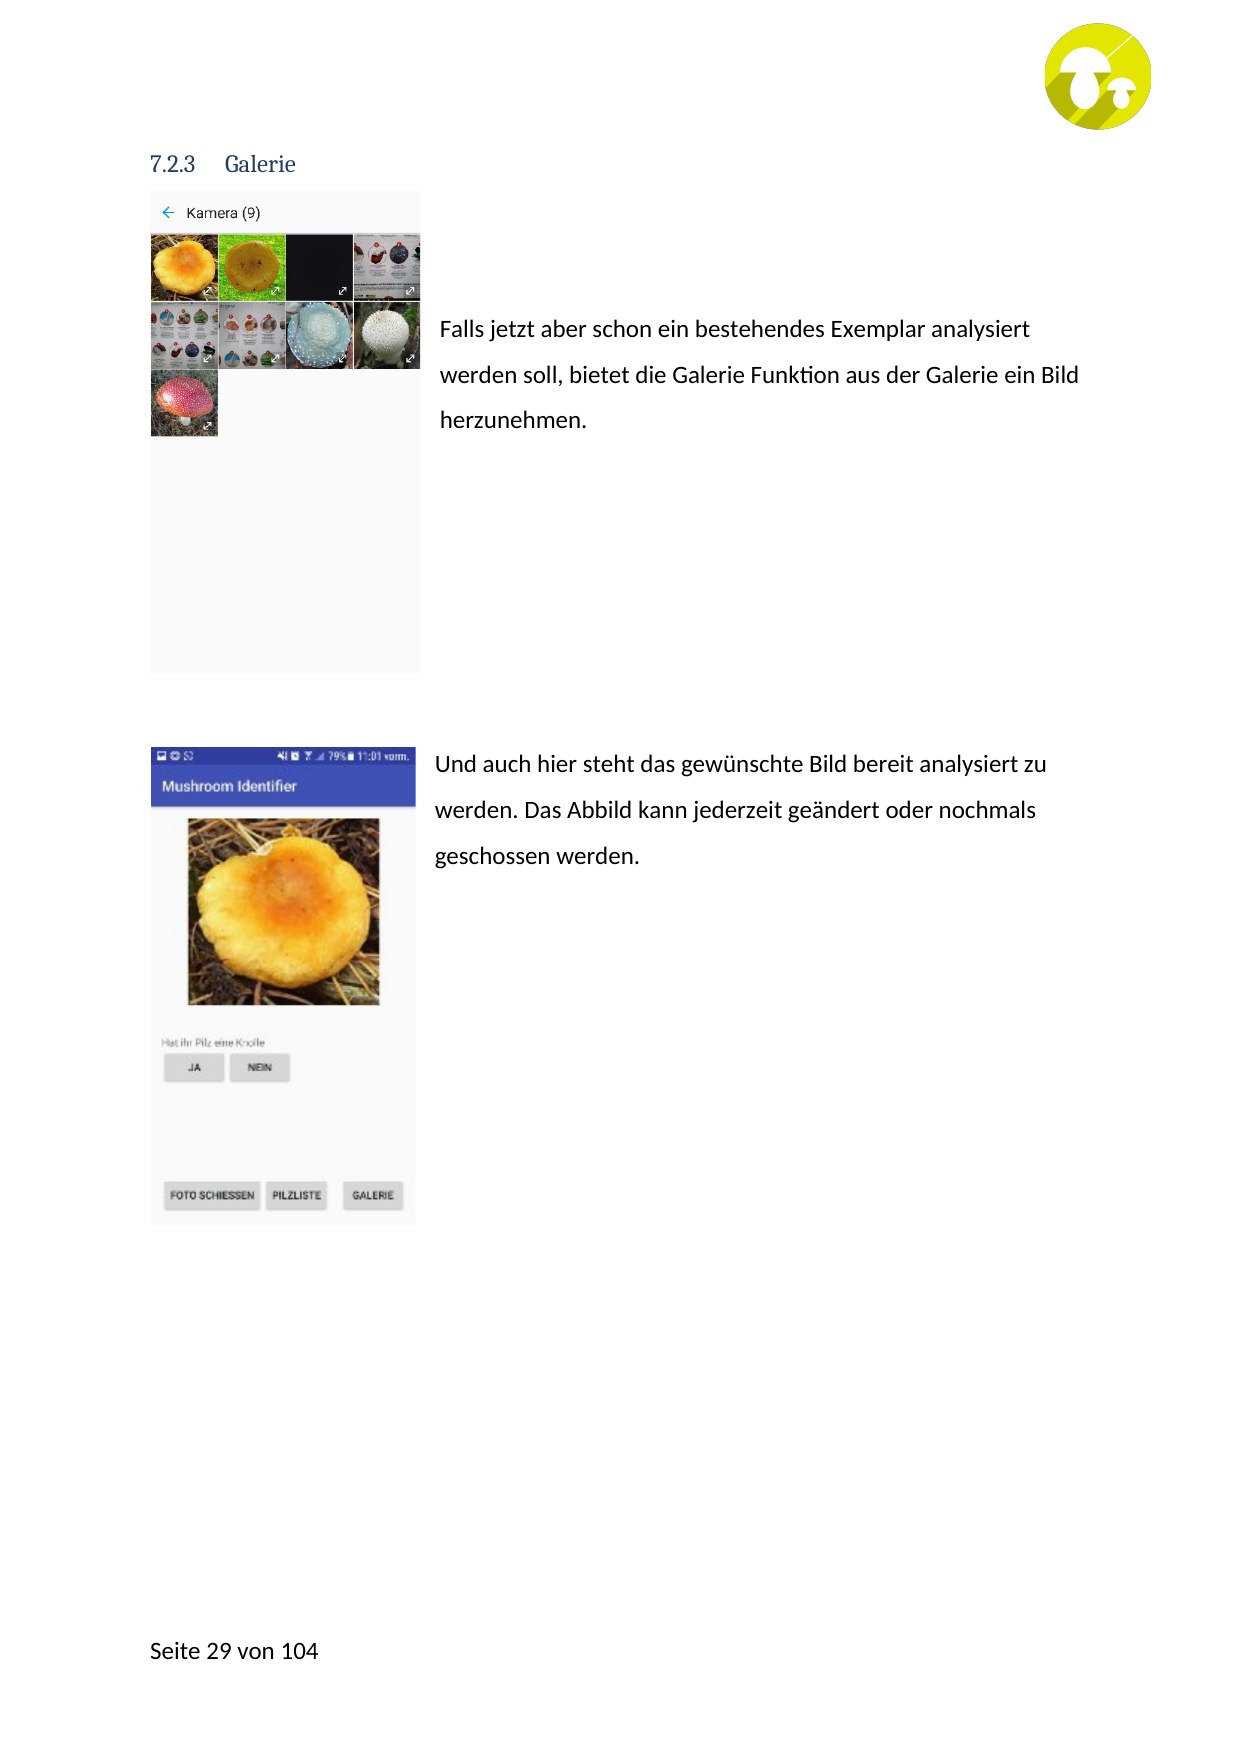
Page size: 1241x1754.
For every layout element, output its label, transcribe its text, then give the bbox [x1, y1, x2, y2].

picture [1045, 23, 1152, 130]
subtitle Galerie [150, 150, 1090, 179]
text Falls jetzt aber schon ein bestehendes Exemplar analysiert werden soll, bietet die Galerie Funktion aus der Galerie ein Bild herzunehmen. [150, 313, 1090, 733]
picture [150, 747, 415, 1222]
text Und auch hier steht das gewünschte Bild bereit analysiert zu werden. Das Abbild kann jederzeit geändert oder nochmals geschossen werden. [415, 749, 1090, 871]
picture [150, 191, 421, 673]
